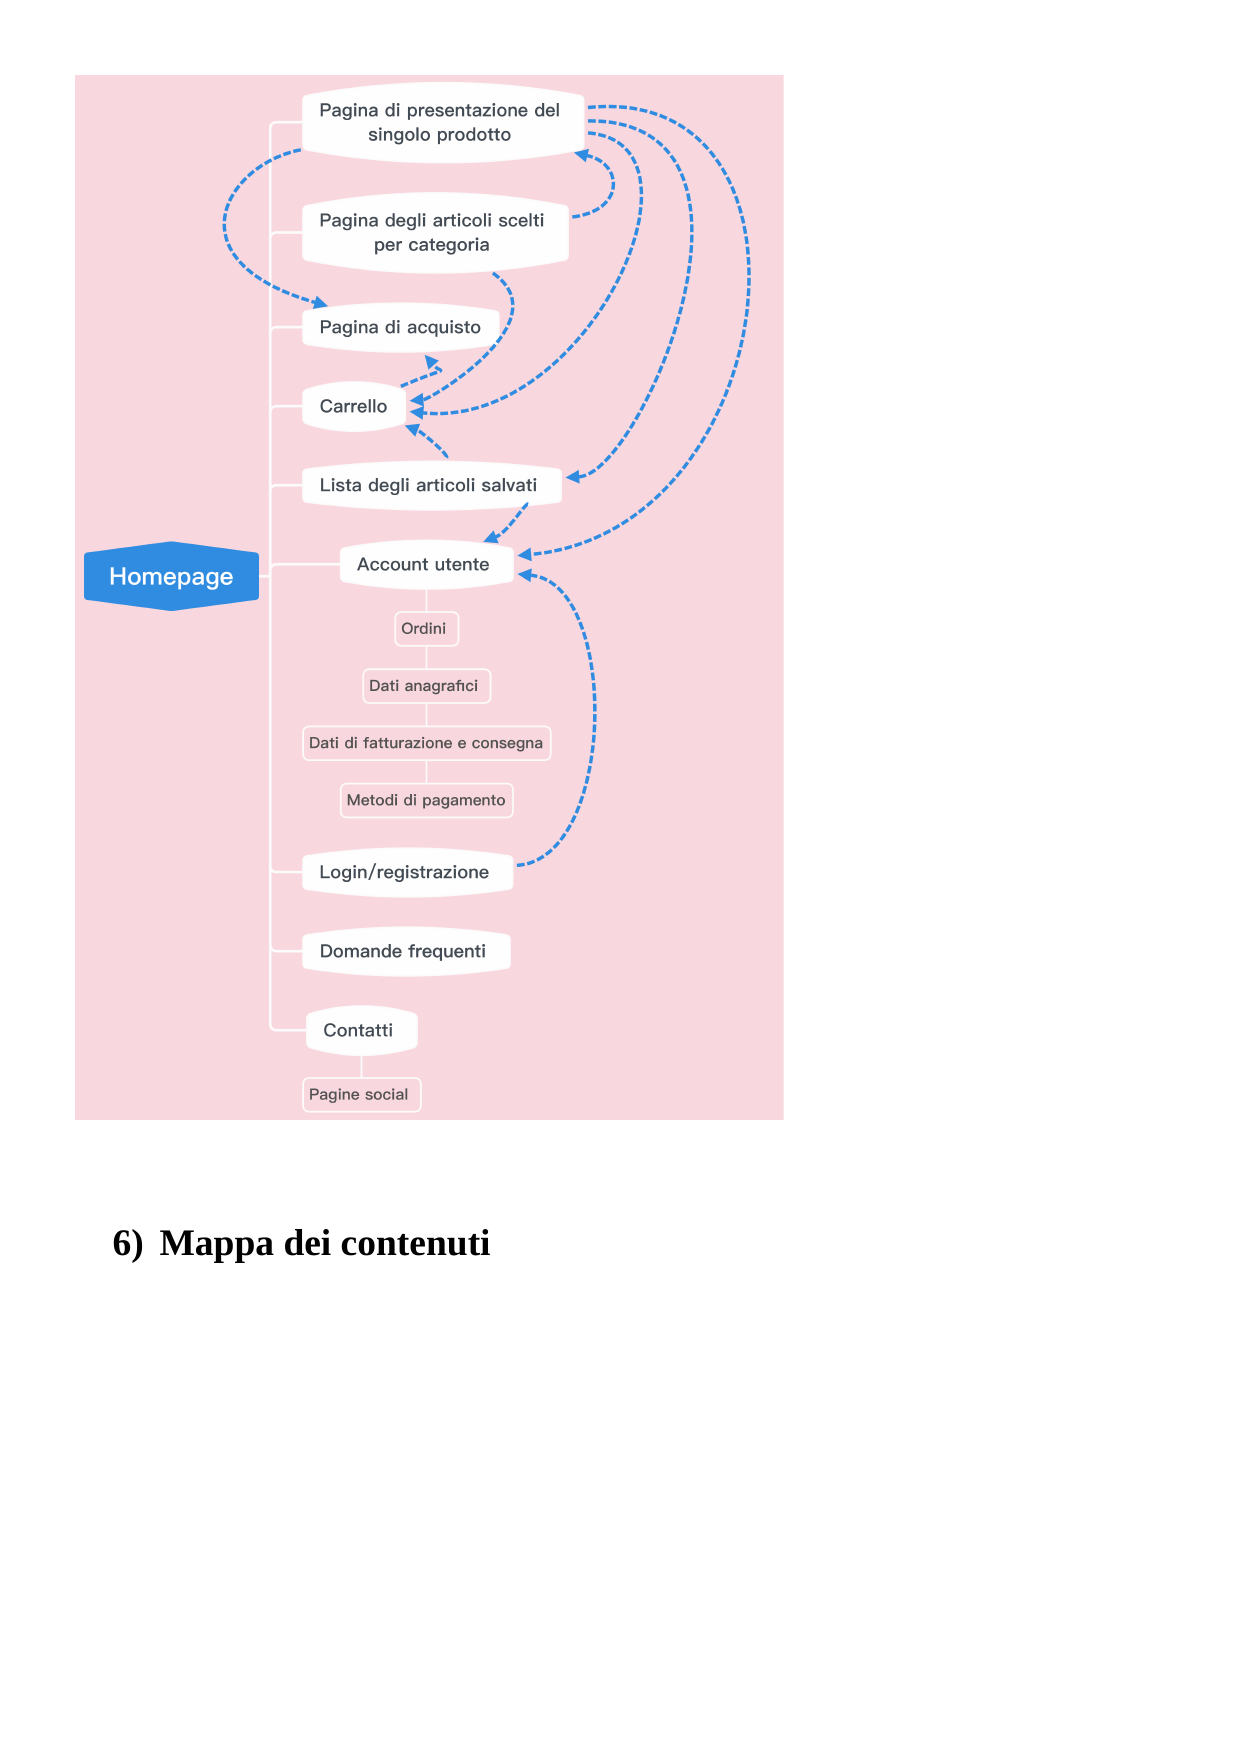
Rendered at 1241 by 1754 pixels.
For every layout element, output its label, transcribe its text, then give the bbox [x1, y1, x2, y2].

title Mappa dei contenuti [112, 1220, 1165, 1263]
picture [75, 75, 784, 1120]
